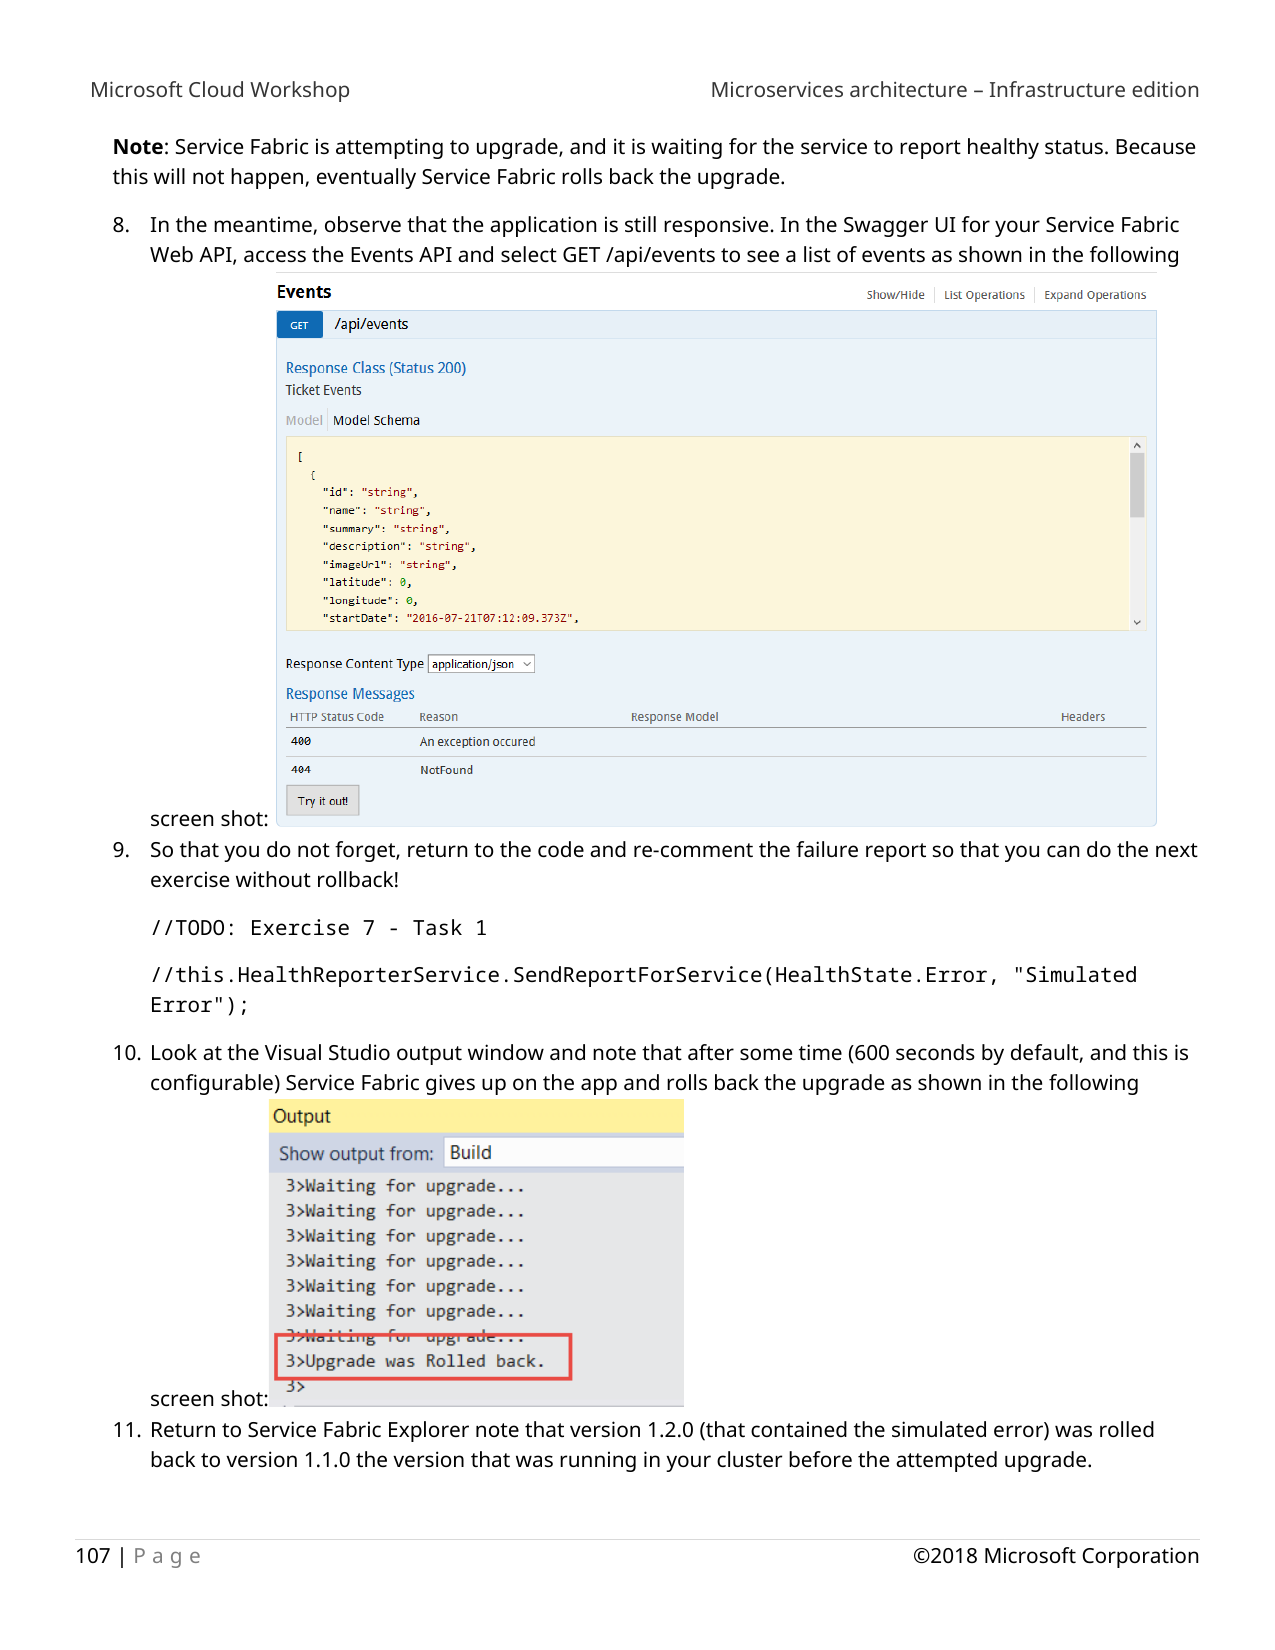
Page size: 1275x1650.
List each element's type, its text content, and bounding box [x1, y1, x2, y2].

text //TODO: Exercise 7 - Task 1 [150, 913, 1200, 941]
picture [268, 271, 1169, 827]
list Return to Service Fabric Explorer note that version 1.2.0 (that contained the simulated error) was rolled back to version 1.1.0 the version that was running in your cluster before the attempted upgrade. [112, 1415, 1200, 1474]
picture [268, 1099, 684, 1407]
text //this.HealthReporterService.SendReportForService(HealthState.Error, "Simulated Error"); [150, 960, 1200, 1019]
list So that you do not forget, return to the code and re-comment the failure report so that you can do the next exercise without rollback! [112, 835, 1200, 894]
text Note: Service Fabric is attempting to upgrade, and it is waiting for the service to report healthy status. Because this will not happen, eventually Service Fabric rolls back the upgrade. [112, 132, 1200, 191]
